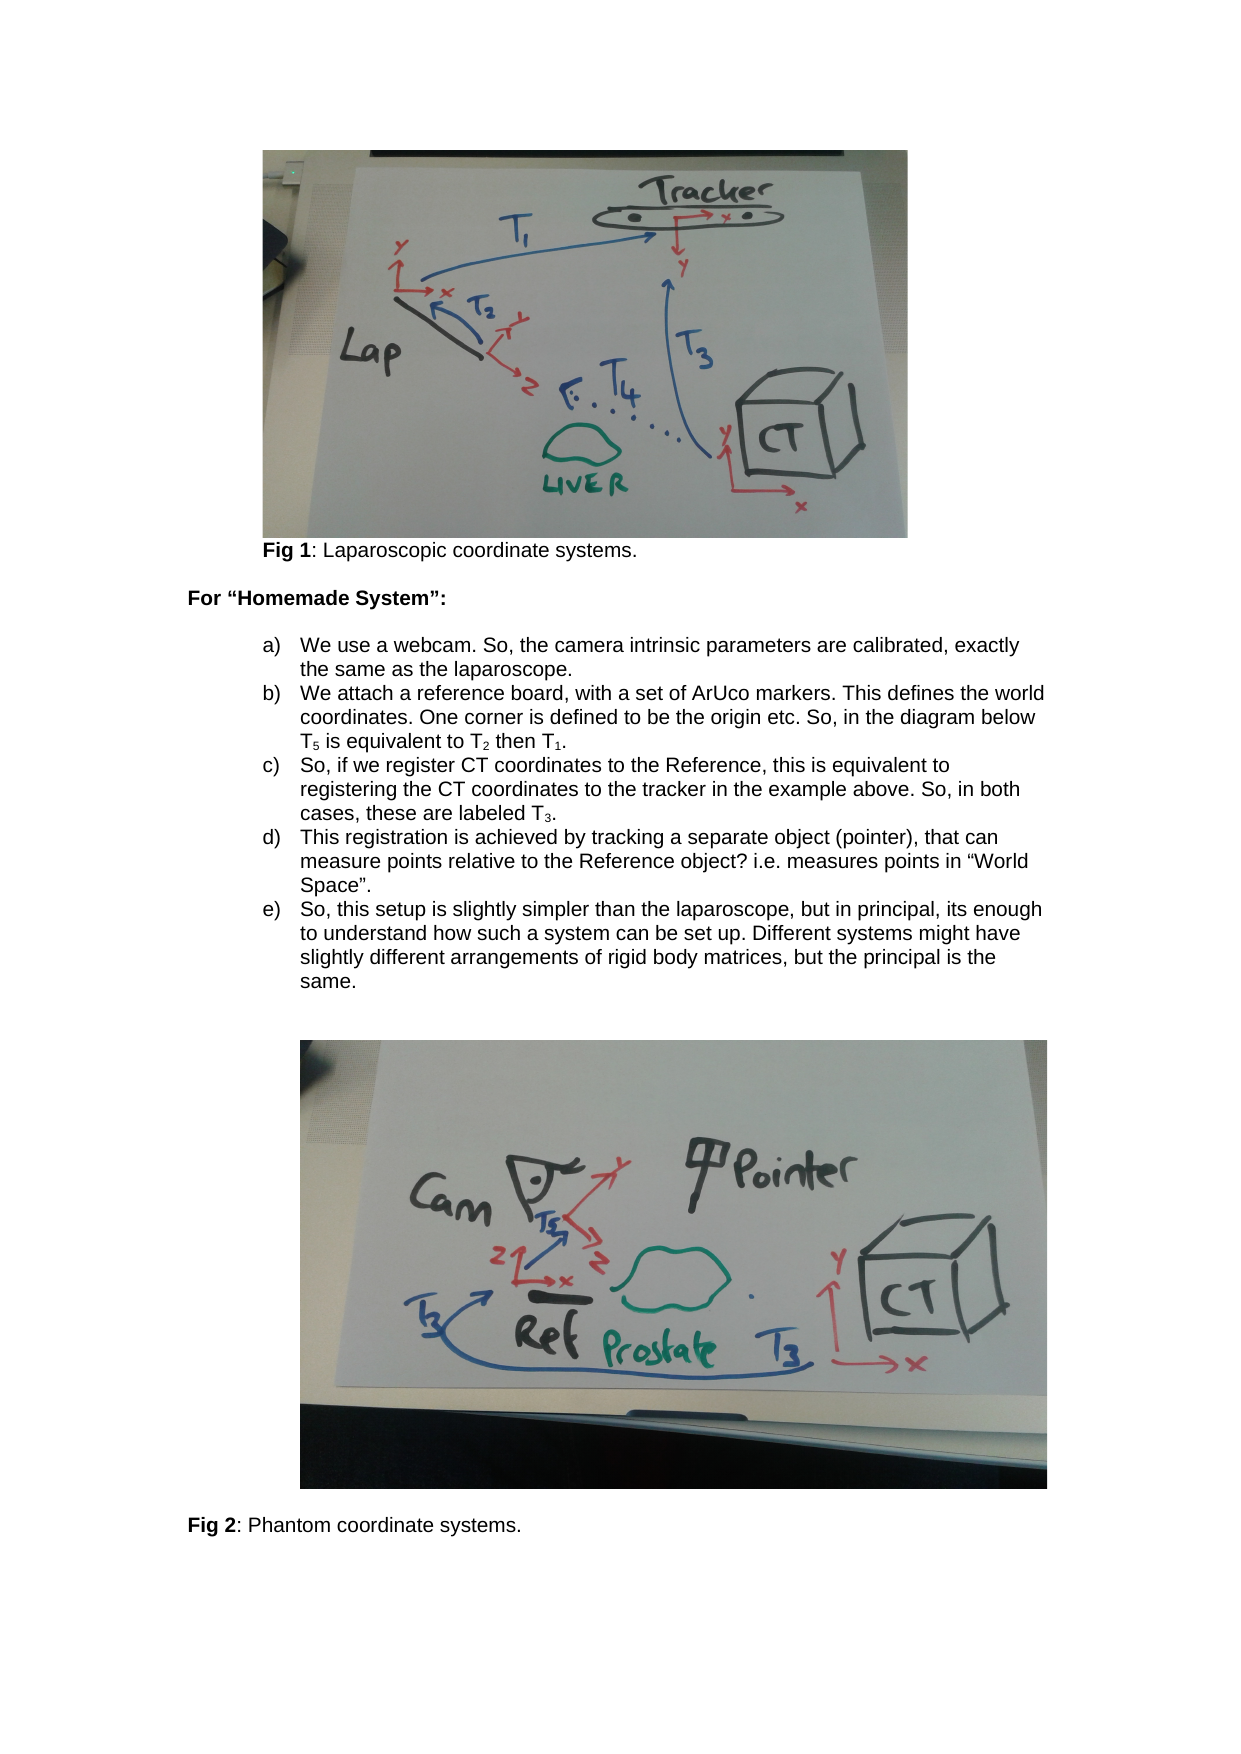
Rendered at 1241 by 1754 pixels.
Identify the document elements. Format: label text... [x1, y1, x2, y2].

text For “Homemade System”: [187, 585, 1053, 609]
list So, if we register CT coordinates to the Reference, this is equivalent to registering the CT coordinates to the tracker in the example above. So, in both cases, these are labeled T3. [262, 753, 1053, 825]
list This registration is achieved by tracking a separate object (pointer), that can measure points relative to the Reference object? i.e. measures points in “World Space”. [262, 825, 1053, 897]
picture [262, 150, 908, 538]
list Fig 1: Laparoscopic coordinate systems. [262, 537, 1053, 561]
list We use a webcam. So, the camera intrinsic parameters are calibrated, exactly the same as the laparoscope. [262, 633, 1053, 681]
list So, this setup is slightly simpler than the laparoscope, but in principal, its enough to understand how such a system can be set up. Different systems might have slightly different arrangements of rigid body matrices, but the principal is the same. [262, 897, 1053, 993]
text Fig 2: Phantom coordinate systems. [187, 1513, 1053, 1537]
picture [300, 1040, 1048, 1489]
list We attach a reference board, with a set of ArUco markers. This defines the world coordinates. One corner is defined to be the origin etc. So, in the diagram below T5 is equivalent to T2 then T1. [262, 681, 1053, 753]
